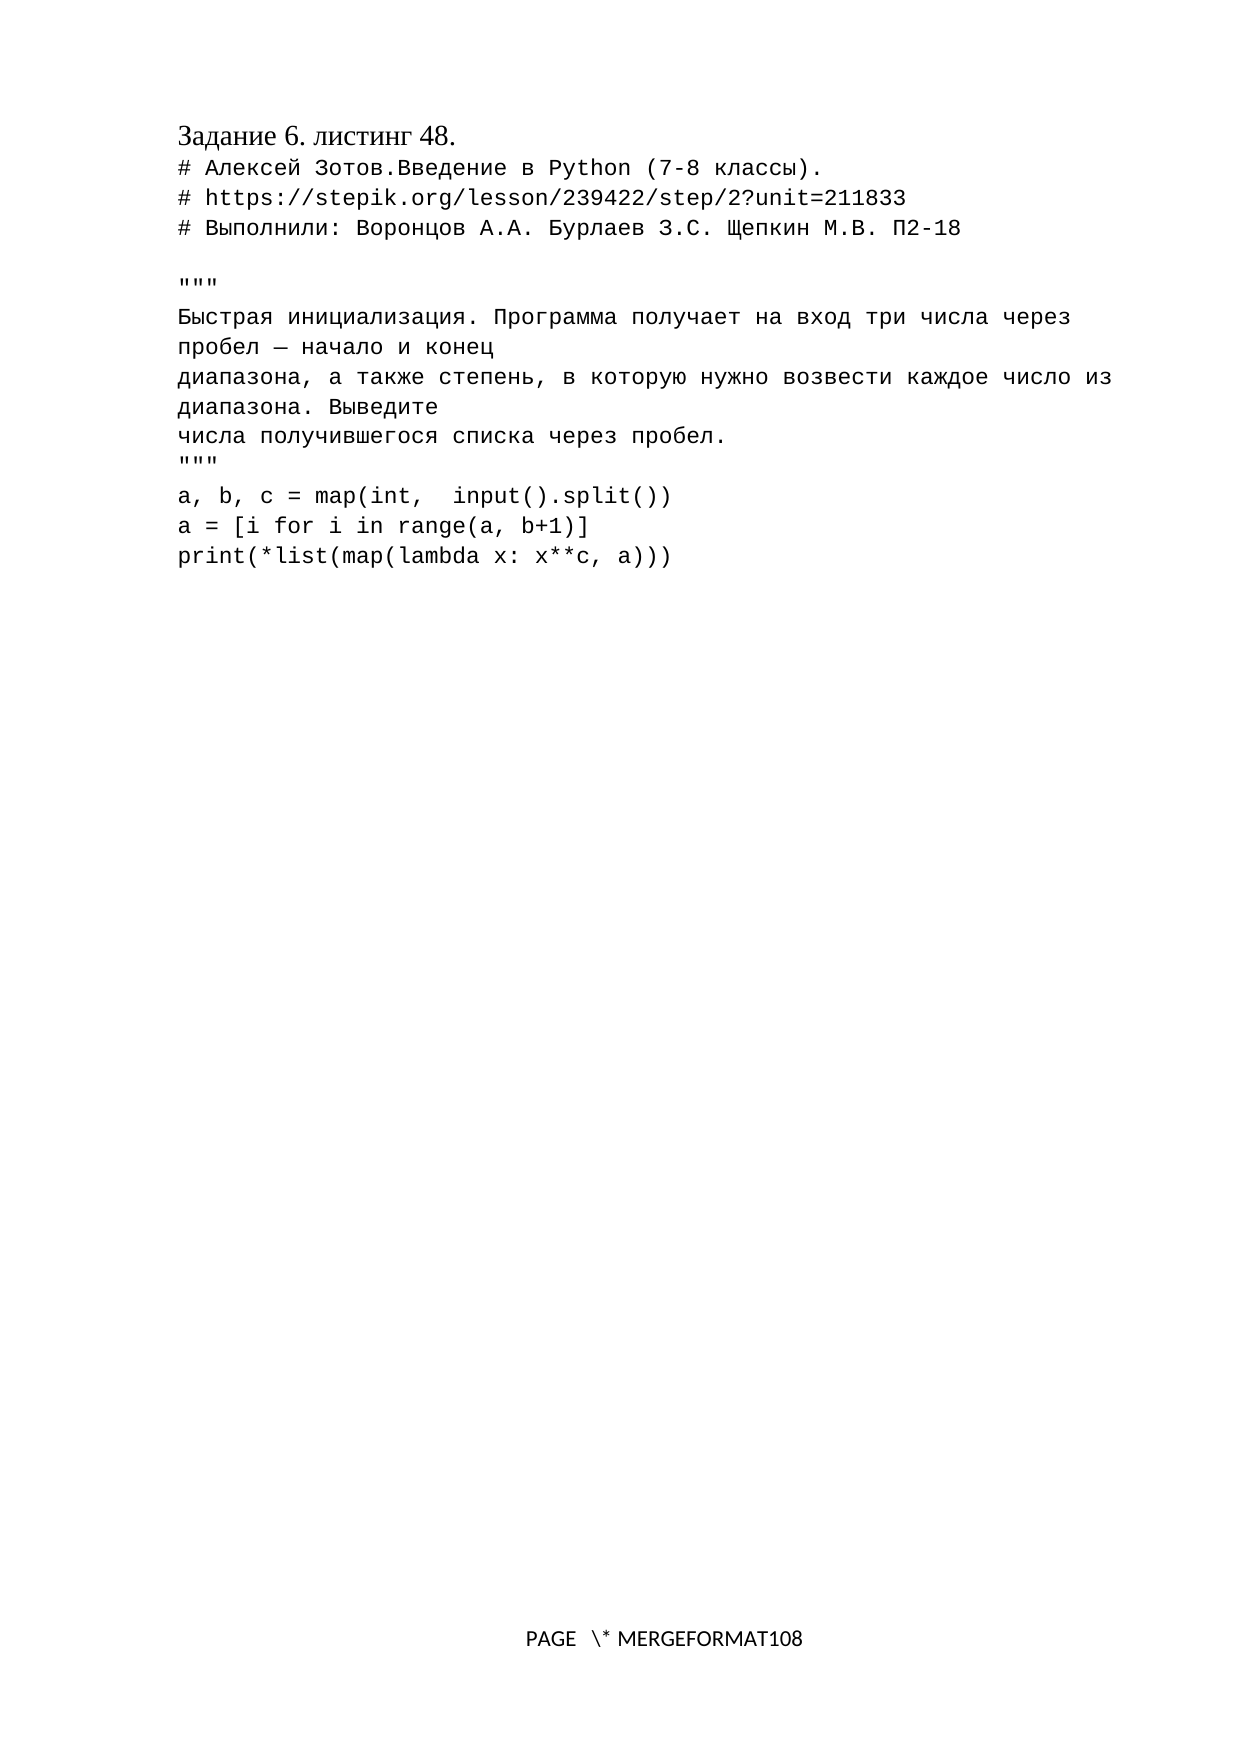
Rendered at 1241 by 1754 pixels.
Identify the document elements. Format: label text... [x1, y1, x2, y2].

text # https://stepik.org/lesson/239422/step/2?unit=211833 [177, 186, 1152, 212]
text # Алексей Зотов.Введение в Python (7-8 классы). [177, 157, 1152, 183]
text числа получившегося списка через пробел. [177, 425, 1152, 451]
text """ [177, 454, 1152, 481]
text диапазона, а также степень, в которую нужно возвести каждое число из диапазона. Выведите [177, 365, 1152, 421]
text a, b, c = map(int, input().split()) [177, 484, 1152, 510]
text print(*list(map(lambda x: x**c, a))) [177, 544, 1152, 570]
text Быстрая инициализация. Программа получает на вход три числа через пробел — начало и конец [177, 306, 1152, 361]
text """ [177, 276, 1152, 302]
text Задание 6. листинг 48. [177, 118, 1152, 152]
text a = [i for i in range(a, b+1)] [177, 514, 1152, 540]
text # Выполнили: Воронцов А.А. Бурлаев З.С. Щепкин М.В. П2-18 [177, 216, 1152, 242]
